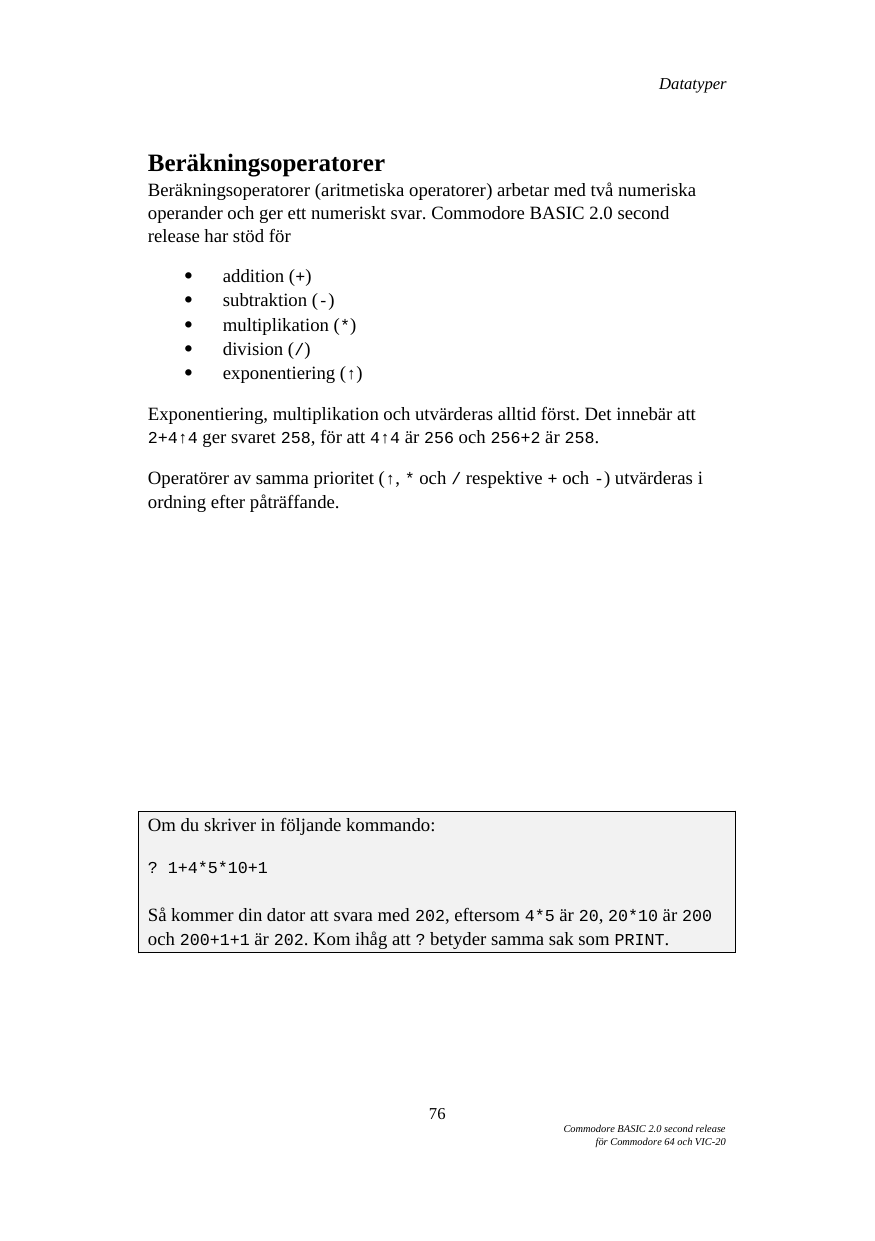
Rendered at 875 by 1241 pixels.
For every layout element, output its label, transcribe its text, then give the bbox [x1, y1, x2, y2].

list exponentiering (↑) [185, 362, 726, 385]
list addition (+) [185, 265, 726, 288]
text Om du skriver in följande kommando: ? 1+4*5*10+1 Så kommer din dator att svara med 202, eftersom 4*5 är 20, 20*10 är 200 och 200+1+1 är 202. Kom ihåg att ? betyder samma sak som PRINT. [139, 812, 735, 952]
subtitle Beräkningsoperatorer [148, 148, 726, 176]
list subtraktion (-) [185, 289, 726, 312]
text Beräkningsoperatorer (aritmetiska operatorer) arbetar med två numeriska operander och ger ett numeriskt svar. Commodore BASIC 2.0 second release har stöd för [148, 179, 726, 247]
text Operatörer av samma prioritet (↑, * och / respektive + och -) utvärderas i ordning efter påträffande. [148, 467, 726, 513]
list division (/) [185, 338, 726, 360]
list multiplikation (*) [185, 314, 726, 336]
text Exponentiering, multiplikation och utvärderas alltid först. Det innebär att 2+4↑4 ger svaret 258, för att 4↑4 är 256 och 256+2 är 258. [148, 403, 726, 449]
